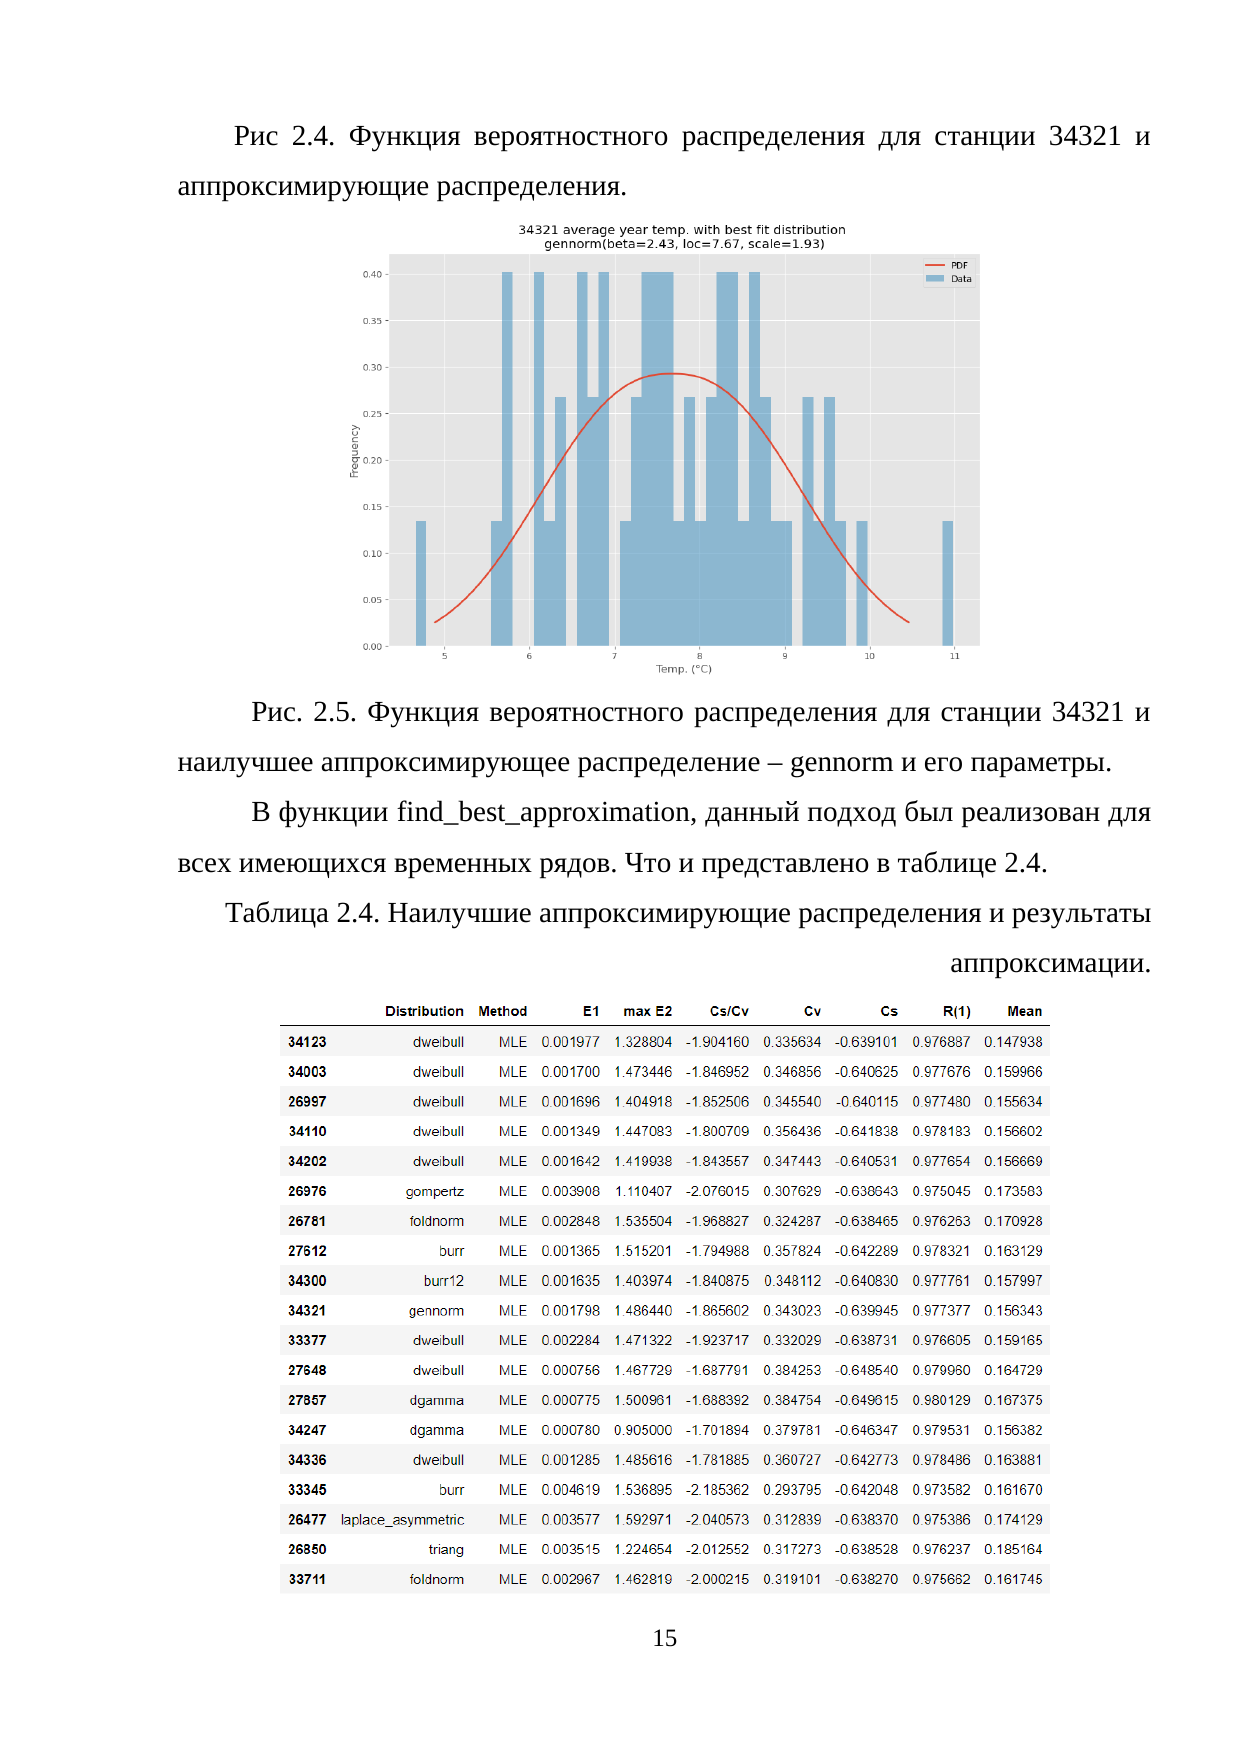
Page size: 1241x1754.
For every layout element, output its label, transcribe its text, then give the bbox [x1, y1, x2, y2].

text Рис. 2.5. Функция вероятностного распределения для станции 34321 и наилучшее аппроксимирующее распределение – gennorm и его параметры. [177, 694, 1152, 778]
picture [343, 218, 986, 680]
picture [277, 995, 1052, 1594]
text Таблица 2.4. Наилучшие аппроксимирующие распределения и результаты аппроксимации. [177, 895, 1152, 979]
text Рис 2.4. Функция вероятностного распределения для станции 34321 и аппроксимирующие распределения. [177, 118, 1152, 202]
text В функции find_best_approximation, данный подход был реализован для всех имеющихся временных рядов. Что и представлено в таблице 2.4. [177, 794, 1152, 878]
